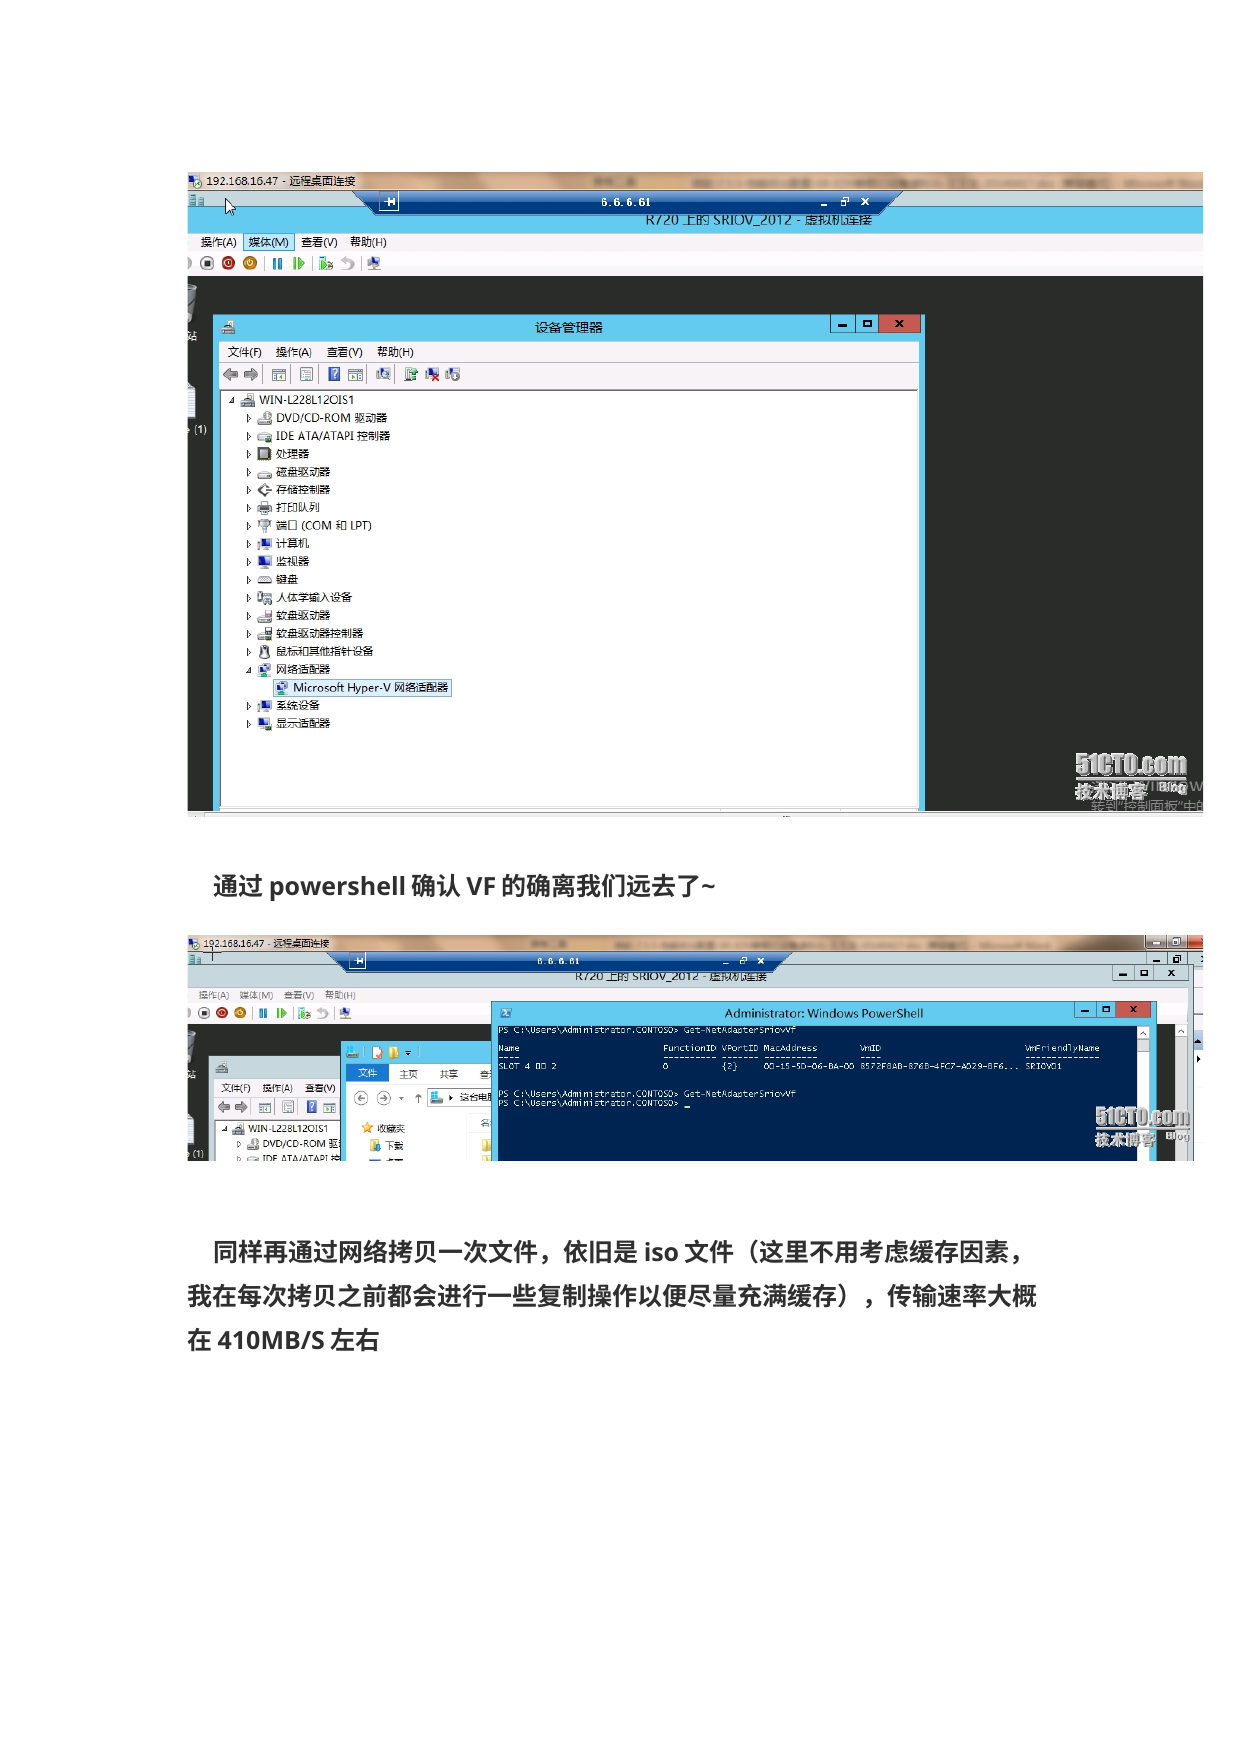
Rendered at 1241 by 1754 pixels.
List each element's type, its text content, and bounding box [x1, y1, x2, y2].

picture [187, 172, 1204, 817]
text 通过powershell确认VF的确离我们远去了~ [187, 862, 1053, 906]
picture [187, 935, 1204, 1161]
text 同样再通过网络拷贝一次文件，依旧是iso文件（这里不用考虑缓存因素，我在每次拷贝之前都会进行一些复制操作以便尽量充满缓存），传输速率大概在410MB/S左右 [187, 1229, 1053, 1361]
